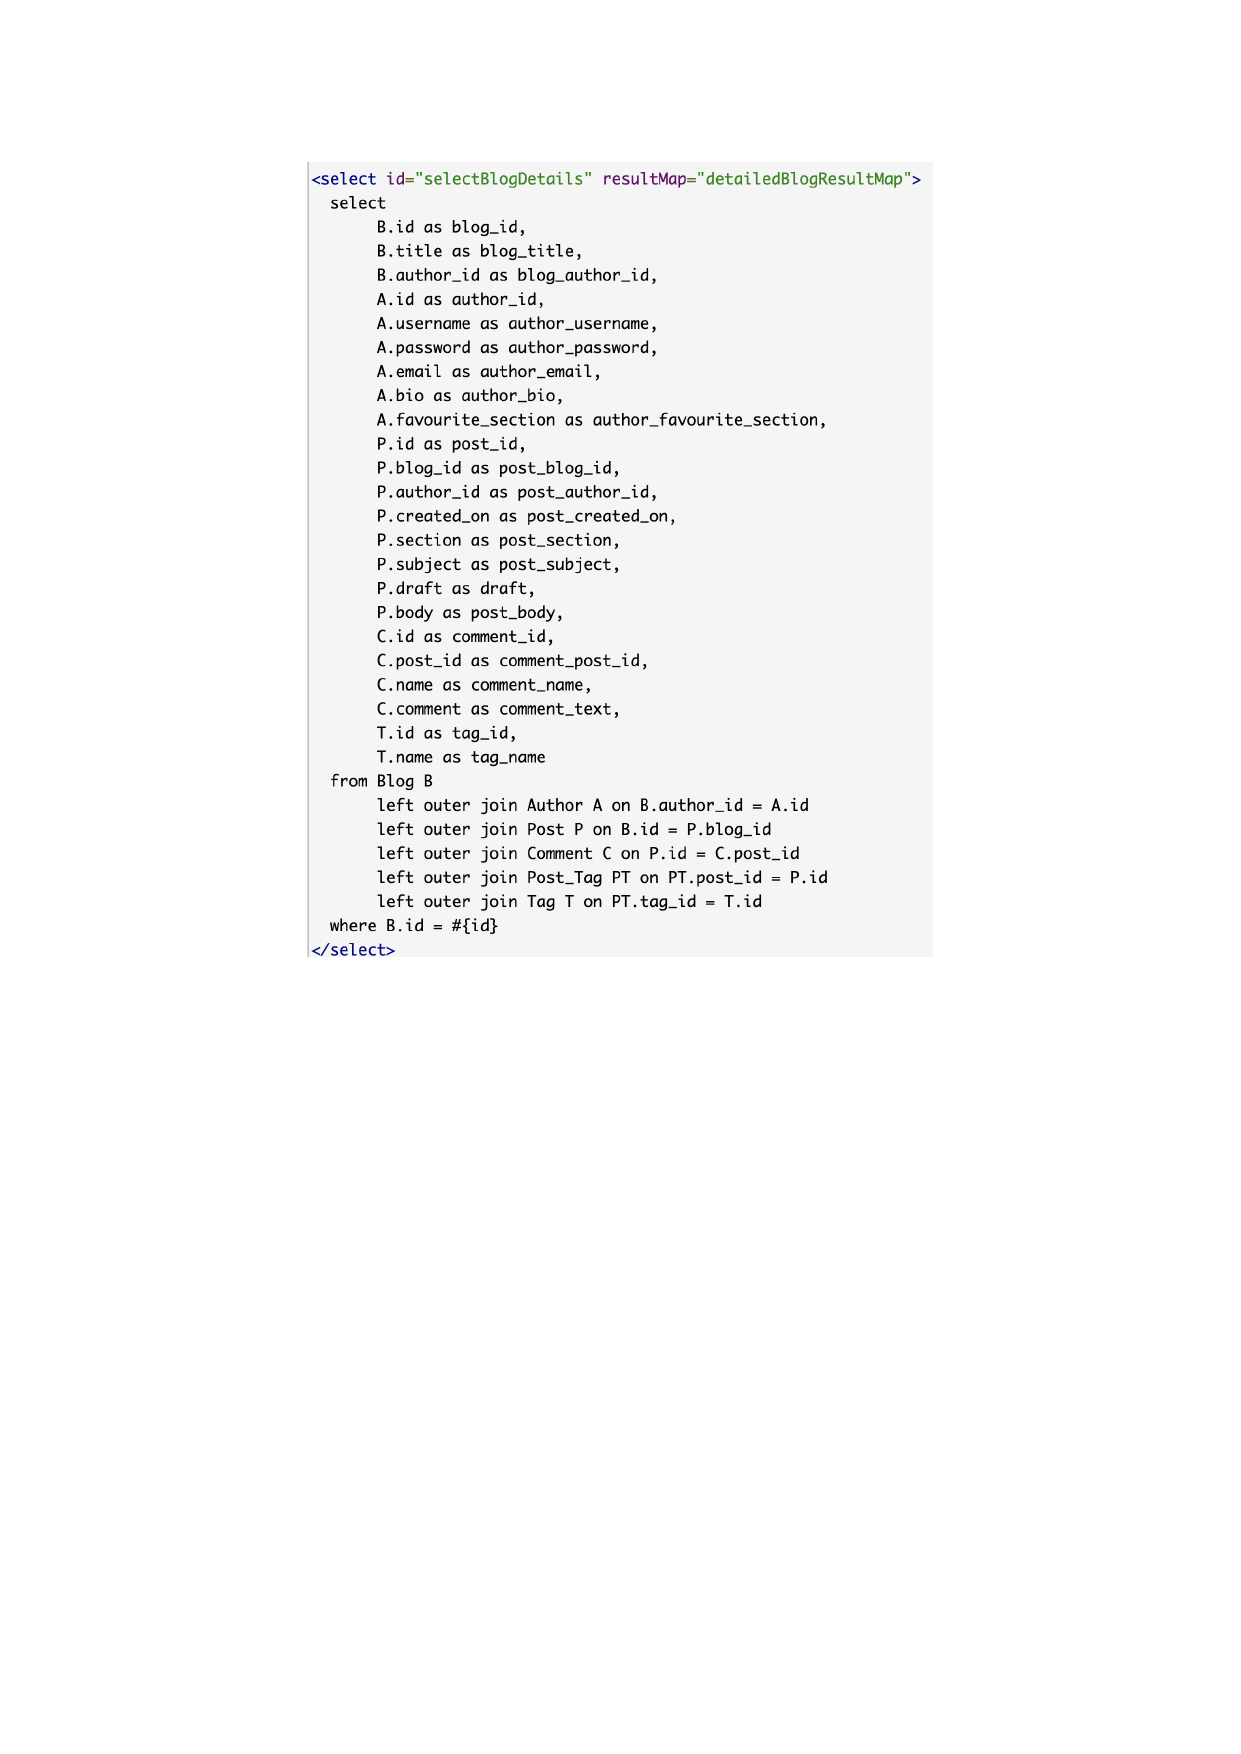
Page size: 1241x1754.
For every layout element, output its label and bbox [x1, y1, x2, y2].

picture [307, 162, 933, 957]
